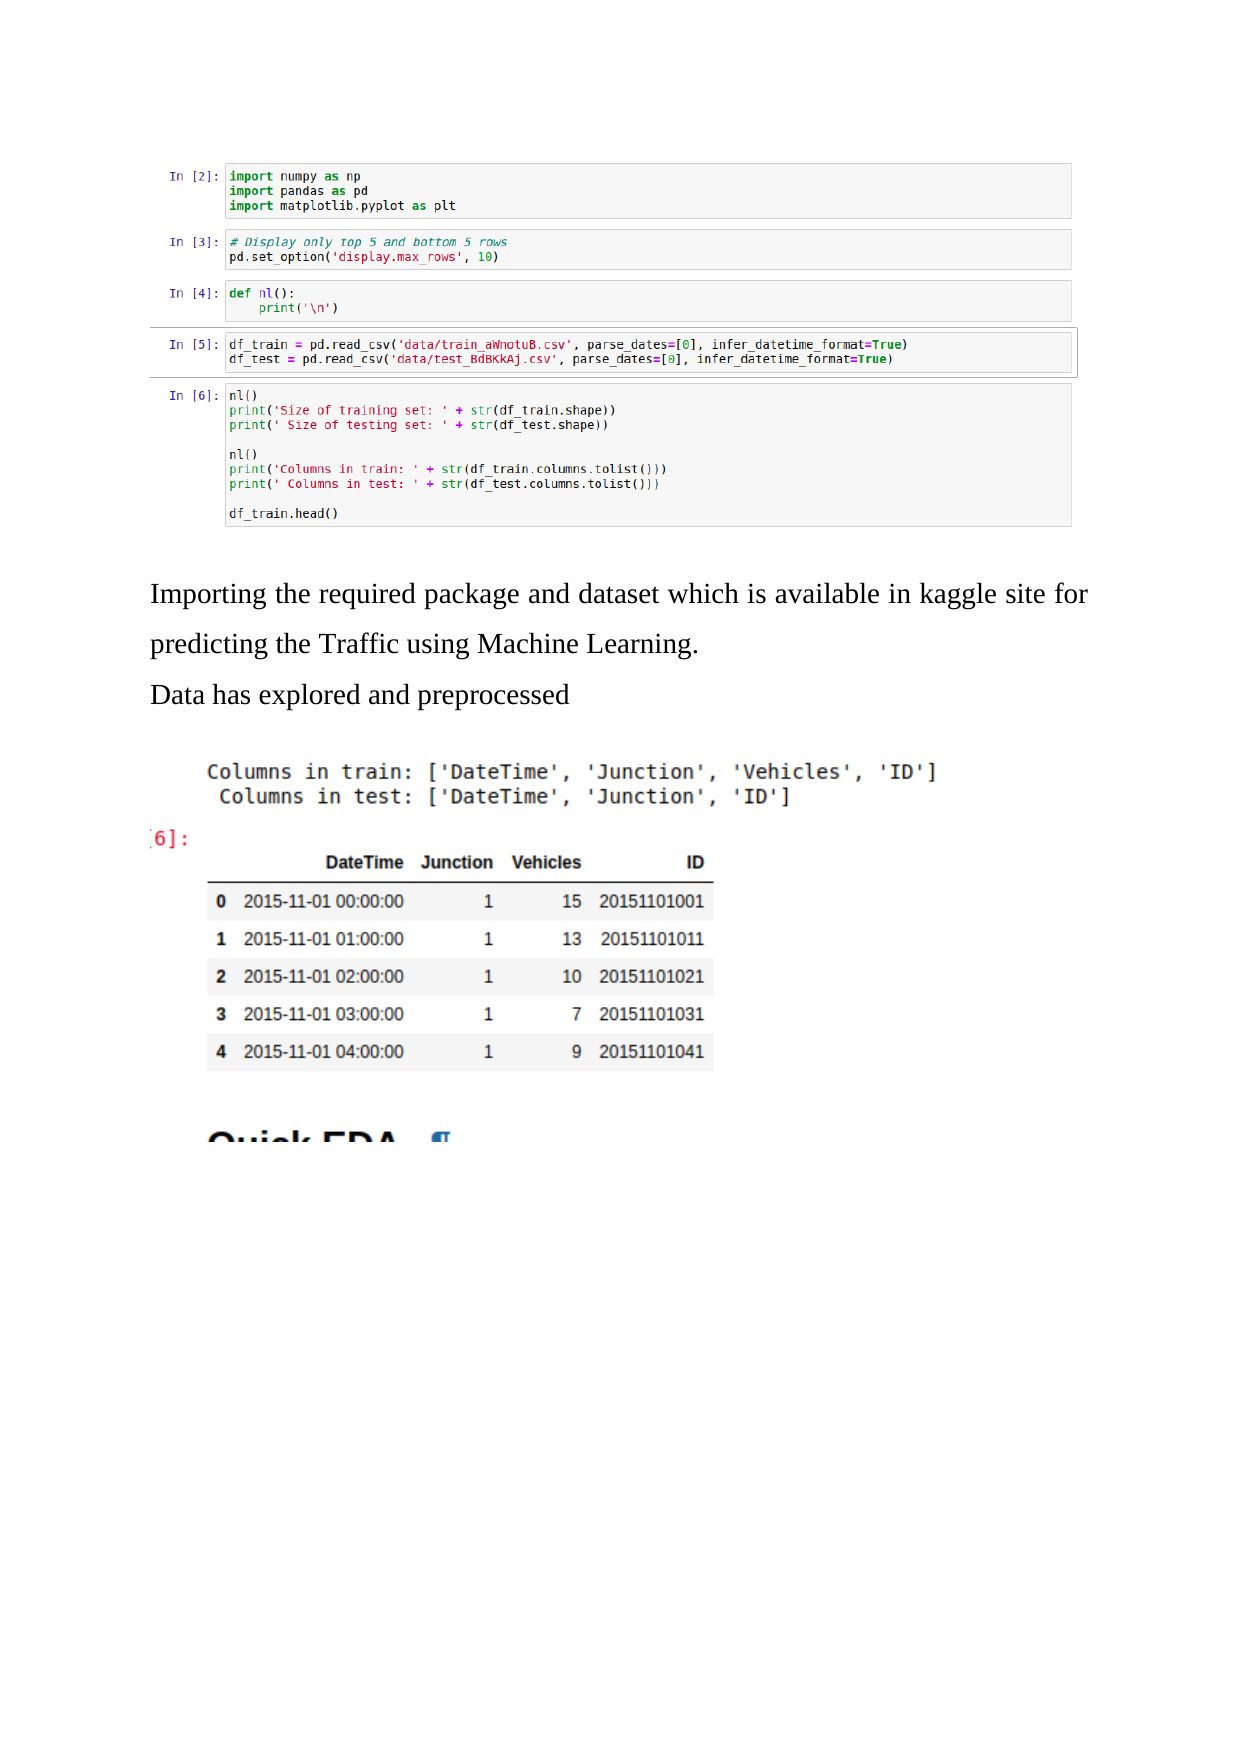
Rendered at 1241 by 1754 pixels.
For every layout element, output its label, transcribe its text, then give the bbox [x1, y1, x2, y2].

picture [150, 148, 1090, 564]
picture [150, 727, 1090, 1142]
text Importing the required package and dataset which is available in kaggle site for predicting the Traffic using Machine Learning. [150, 576, 1090, 660]
text Data has explored and preprocessed [150, 677, 1090, 711]
